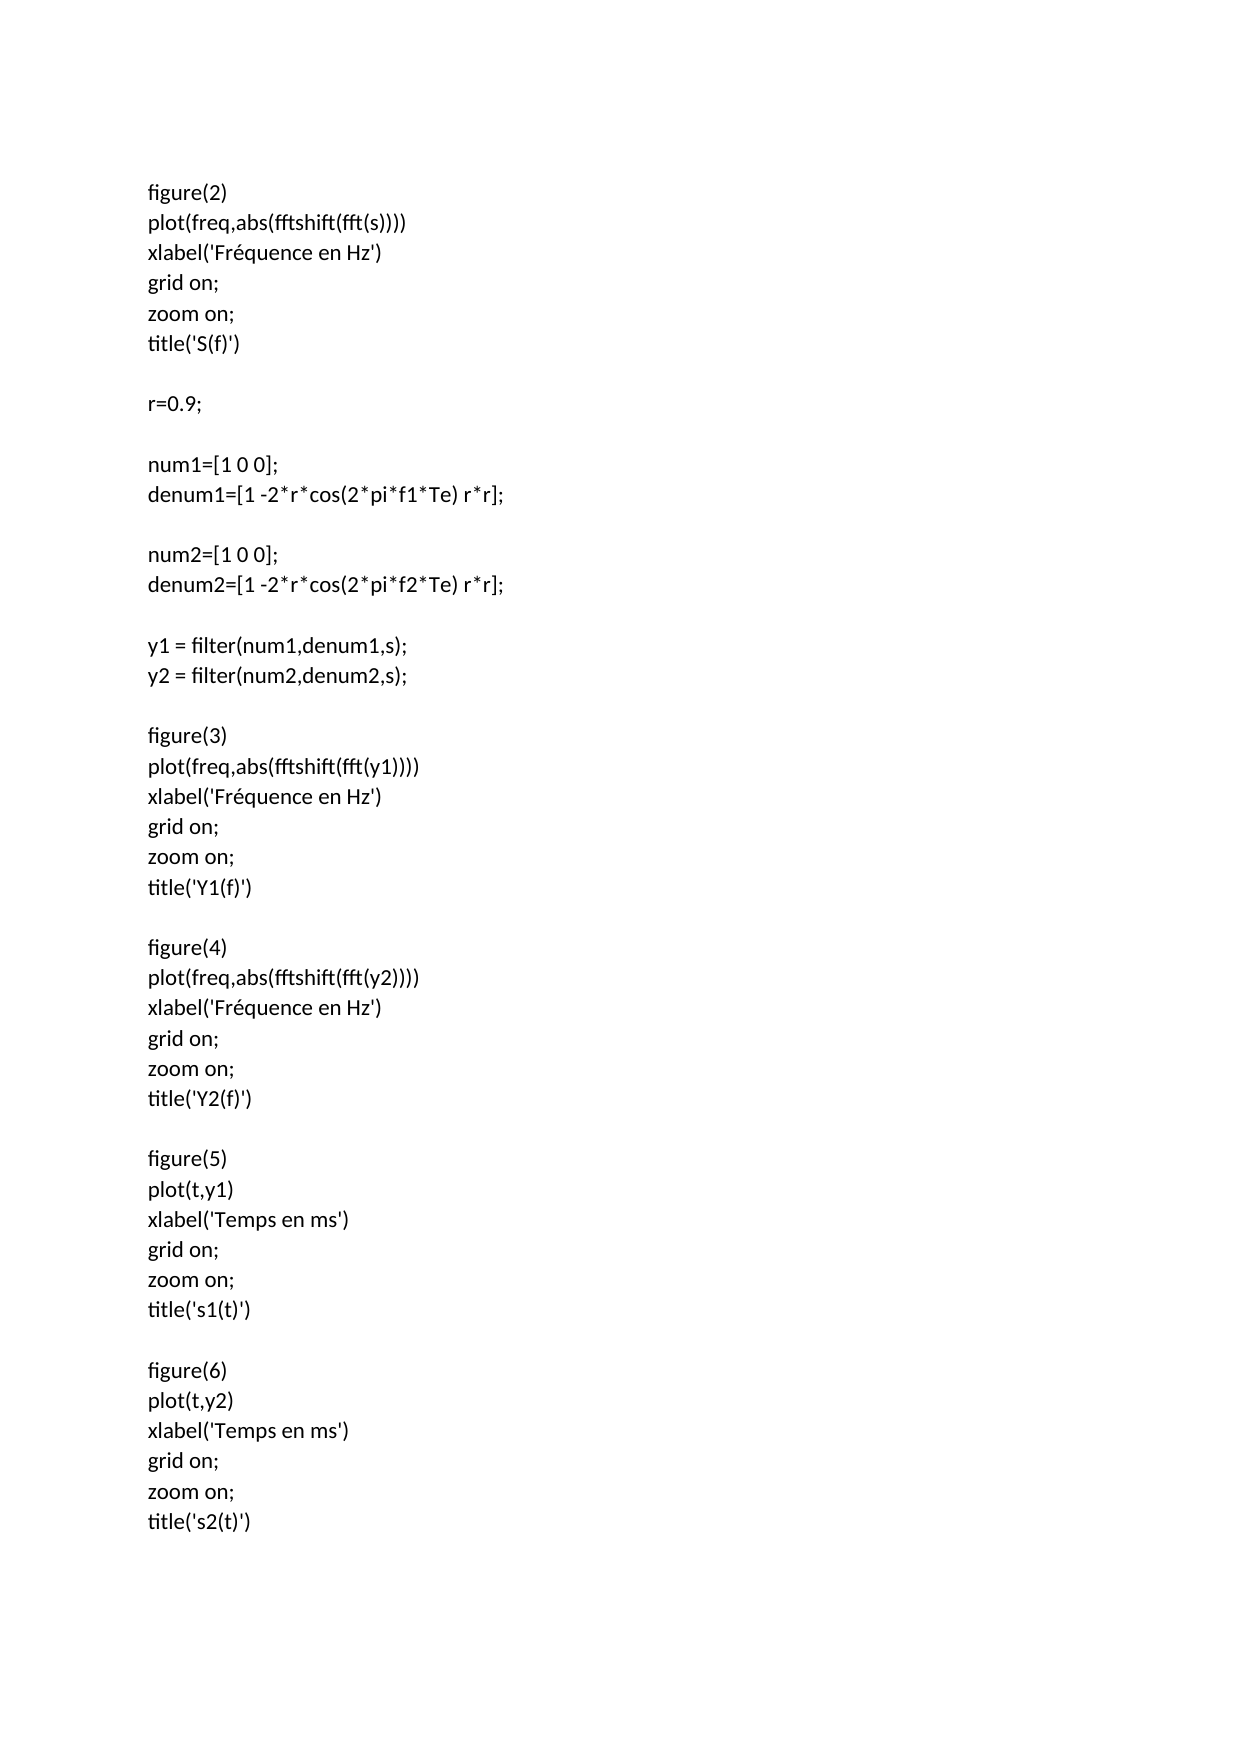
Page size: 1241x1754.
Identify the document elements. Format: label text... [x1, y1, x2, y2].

list zoom on; [148, 1265, 1093, 1293]
list y2 = filter(num2,denum2,s); [148, 661, 1093, 689]
list zoom on; [148, 1477, 1093, 1505]
list xlabel('Temps en ms') [148, 1416, 1093, 1444]
list zoom on; [148, 299, 1093, 327]
list grid on; [148, 1024, 1093, 1052]
list grid on; [148, 1447, 1093, 1474]
list title('s2(t)') [148, 1507, 1093, 1535]
list xlabel('Temps en ms') [148, 1205, 1093, 1233]
list grid on; [148, 268, 1093, 296]
list grid on; [148, 1235, 1093, 1263]
list xlabel('Fréquence en Hz') [148, 993, 1093, 1021]
list figure(2) [148, 178, 1093, 206]
list y1 = filter(num1,denum1,s); [148, 631, 1093, 659]
list plot(t,y1) [148, 1175, 1093, 1203]
list denum2=[1 -2*r*cos(2*pi*f2*Te) r*r]; [148, 571, 1093, 598]
list figure(4) [148, 933, 1093, 961]
list denum1=[1 -2*r*cos(2*pi*f1*Te) r*r]; [148, 480, 1093, 508]
list plot(freq,abs(fftshift(fft(y1)))) [148, 752, 1093, 780]
list grid on; [148, 812, 1093, 840]
list num2=[1 0 0]; [148, 540, 1093, 568]
list zoom on; [148, 842, 1093, 870]
list r=0.9; [148, 389, 1093, 417]
list plot(t,y2) [148, 1386, 1093, 1414]
list title('Y2(f)') [148, 1084, 1093, 1112]
list figure(3) [148, 722, 1093, 749]
list xlabel('Fréquence en Hz') [148, 782, 1093, 810]
list title('Y1(f)') [148, 873, 1093, 901]
list figure(5) [148, 1144, 1093, 1172]
list title('S(f)') [148, 329, 1093, 357]
list figure(6) [148, 1356, 1093, 1384]
list num1=[1 0 0]; [148, 450, 1093, 478]
list title('s1(t)') [148, 1296, 1093, 1323]
list plot(freq,abs(fftshift(fft(s)))) [148, 208, 1093, 236]
list zoom on; [148, 1054, 1093, 1082]
list plot(freq,abs(fftshift(fft(y2)))) [148, 963, 1093, 991]
list xlabel('Fréquence en Hz') [148, 238, 1093, 266]
